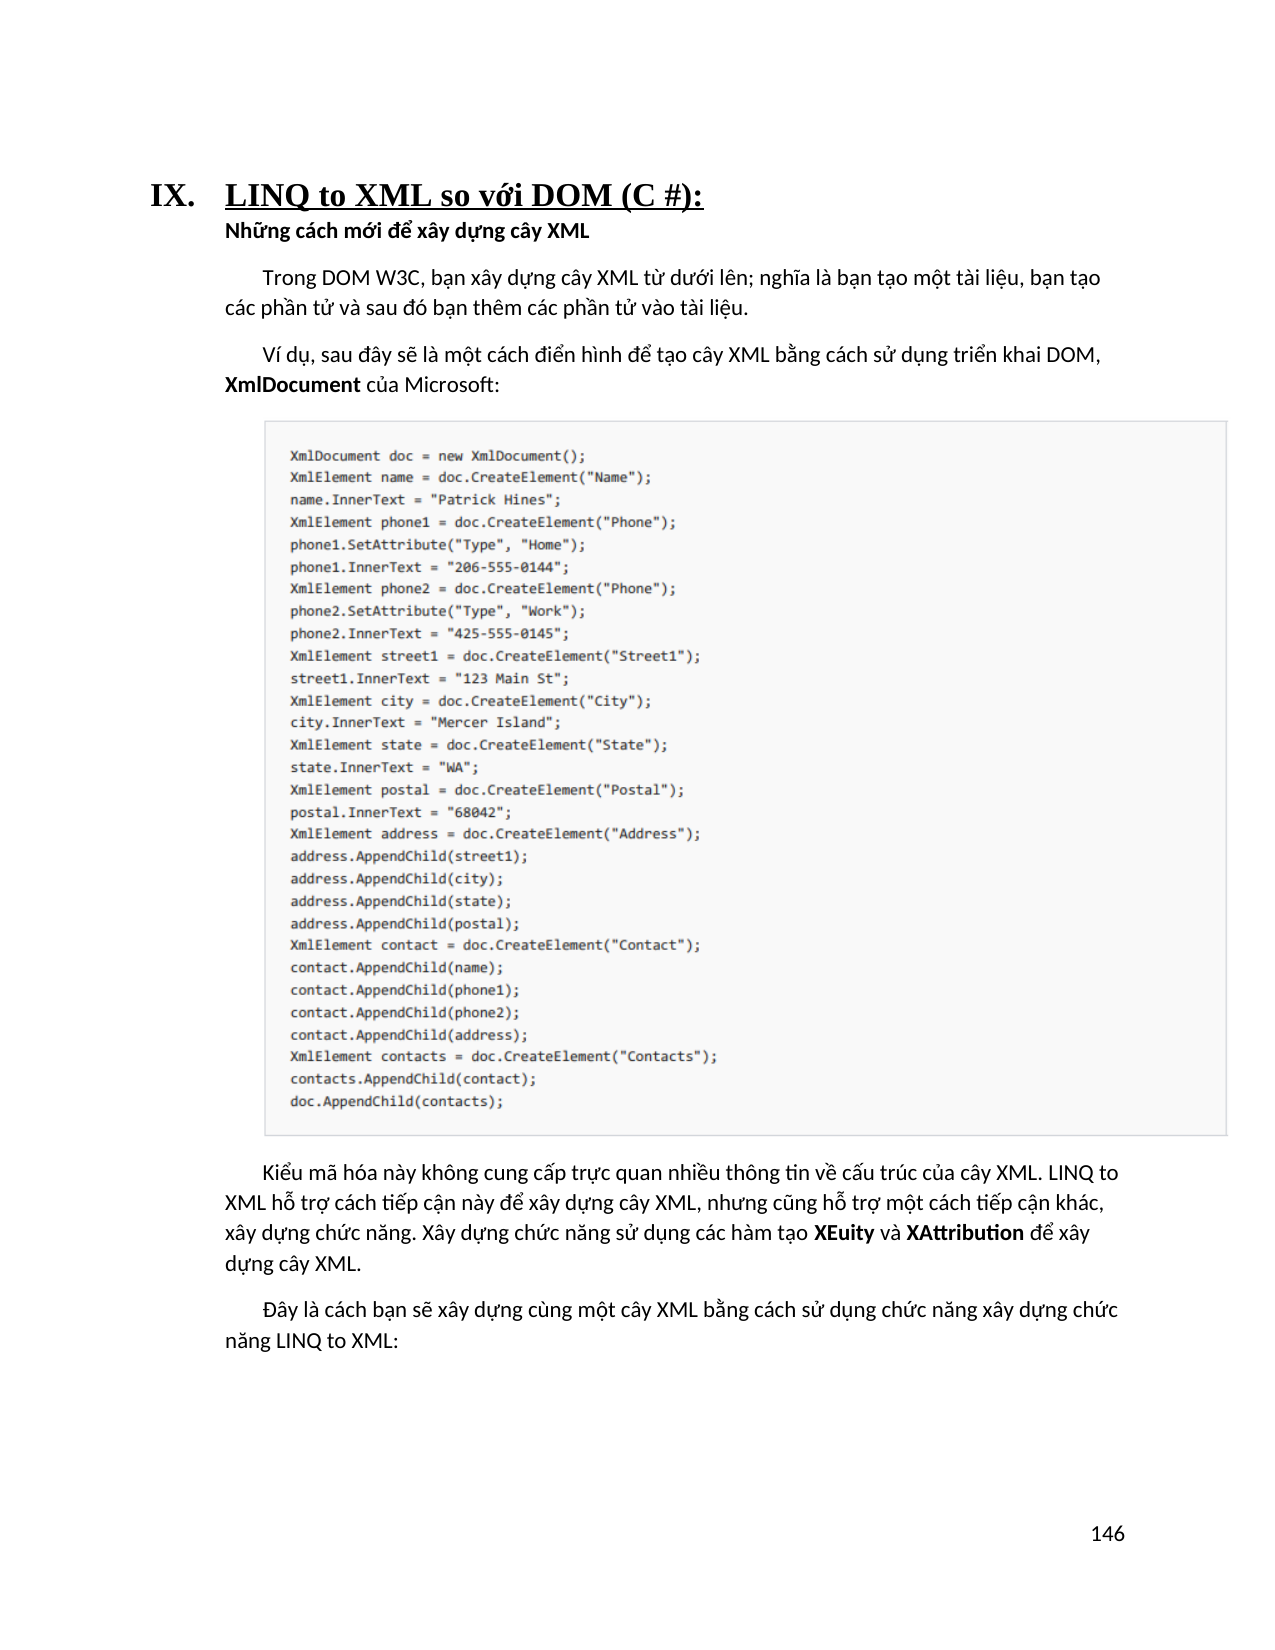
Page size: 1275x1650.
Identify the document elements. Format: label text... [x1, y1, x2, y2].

text Ví dụ, sau đây sẽ là một cách điển hình để tạo cây XML bằng cách sử dụng triển khai DOM, XmlDocument của Microsoft: [225, 340, 1125, 398]
text Kiểu mã hóa này không cung cấp trực quan nhiều thông tin về cấu trúc của cây XML. LINQ to XML hỗ trợ cách tiếp cận này để xây dựng cây XML, nhưng cũng hỗ trợ một cách tiếp cận khác, xây dựng chức năng. Xây dựng chức năng sử dụng các hàm tạo XEuity và XAttribution để xây dựng cây XML. [225, 1158, 1125, 1277]
picture [262, 417, 1232, 1140]
text Trong DOM W3C, bạn xây dựng cây XML từ dưới lên; nghĩa là bạn tạo một tài liệu, bạn tạo các phần tử và sau đó bạn thêm các phần tử vào tài liệu. [225, 263, 1125, 321]
text Đây là cách bạn sẽ xây dựng cùng một cây XML bằng cách sử dụng chức năng xây dựng chức năng LINQ to XML: [225, 1296, 1125, 1354]
subtitle LINQ to XML so với DOM (C #): [150, 175, 1125, 213]
text Những cách mới để xây dựng cây XML [225, 216, 1125, 244]
